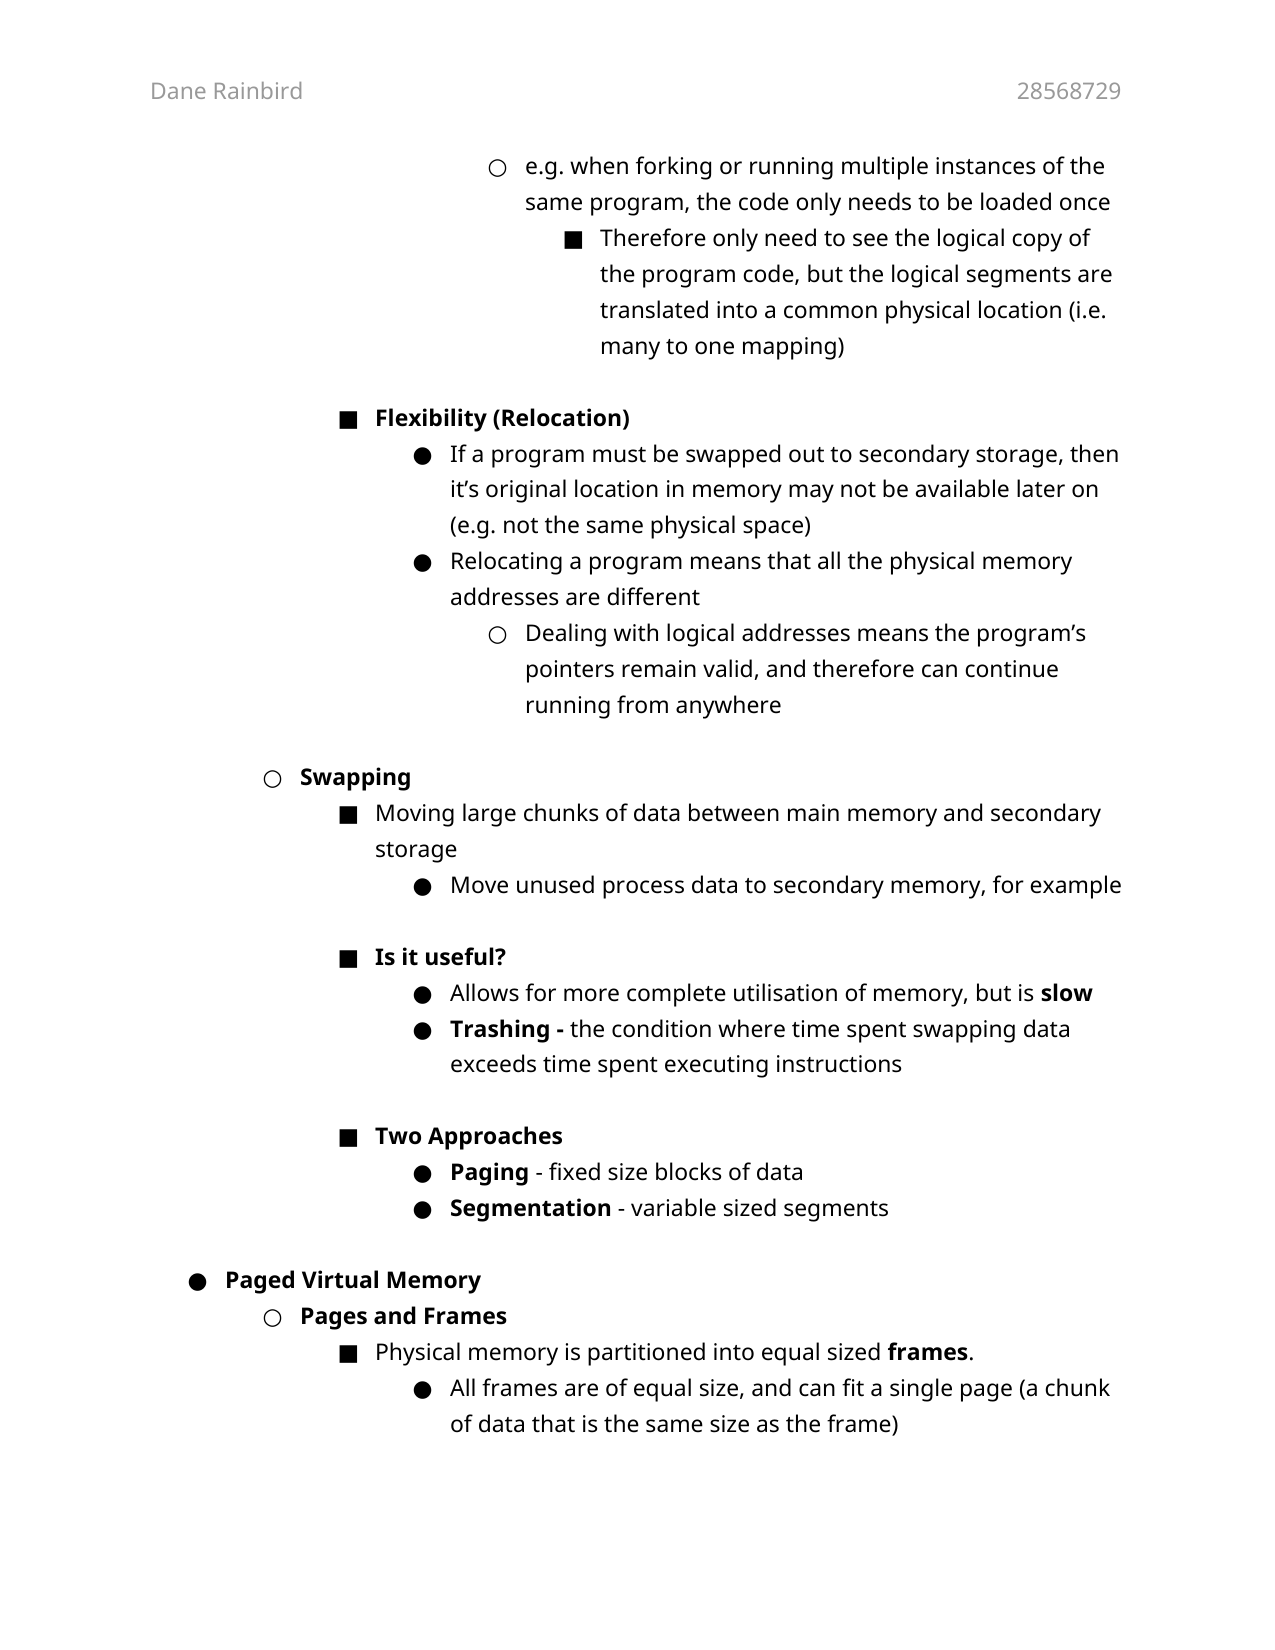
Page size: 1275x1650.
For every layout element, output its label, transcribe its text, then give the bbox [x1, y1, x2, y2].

list Physical memory is partitioned into equal sized frames. [337, 1336, 1125, 1367]
list e.g. when forking or running multiple instances of the same program, the code only needs to be loaded once [487, 150, 1125, 217]
list Paging - fixed size blocks of data [412, 1156, 1125, 1187]
list Relocating a program means that all the physical memory addresses are different [412, 545, 1125, 612]
list Moving large chunks of data between main memory and secondary storage [337, 797, 1125, 864]
list Move unused process data to secondary memory, for example [412, 869, 1125, 900]
list Dealing with logical addresses means the program’s pointers remain valid, and therefore can continue running from anywhere [487, 617, 1125, 720]
list Two Approaches [337, 1120, 1125, 1152]
list Segmentation - variable sized segments [412, 1192, 1125, 1223]
list Allows for more complete utilisation of memory, but is slow [412, 977, 1125, 1008]
list Pages and Frames [262, 1300, 1125, 1331]
list Is it useful? [337, 941, 1125, 972]
list All frames are of equal size, and can fit a single page (a chunk of data that is the same size as the frame) [412, 1372, 1125, 1439]
list Trashing - the condition where time spent swapping data exceeds time spent executing instructions [412, 1012, 1125, 1080]
list If a program must be swapped out to secondary storage, then it’s original location in memory may not be available later on (e.g. not the same physical space) [412, 437, 1125, 541]
list Flexibility (Relocation) [337, 402, 1125, 433]
list Swapping [262, 761, 1125, 792]
list Paged Virtual Memory [187, 1264, 1125, 1295]
list Therefore only need to see the logical copy of the program code, but the logical segments are translated into a common physical location (i.e. many to one mapping) [562, 222, 1125, 361]
